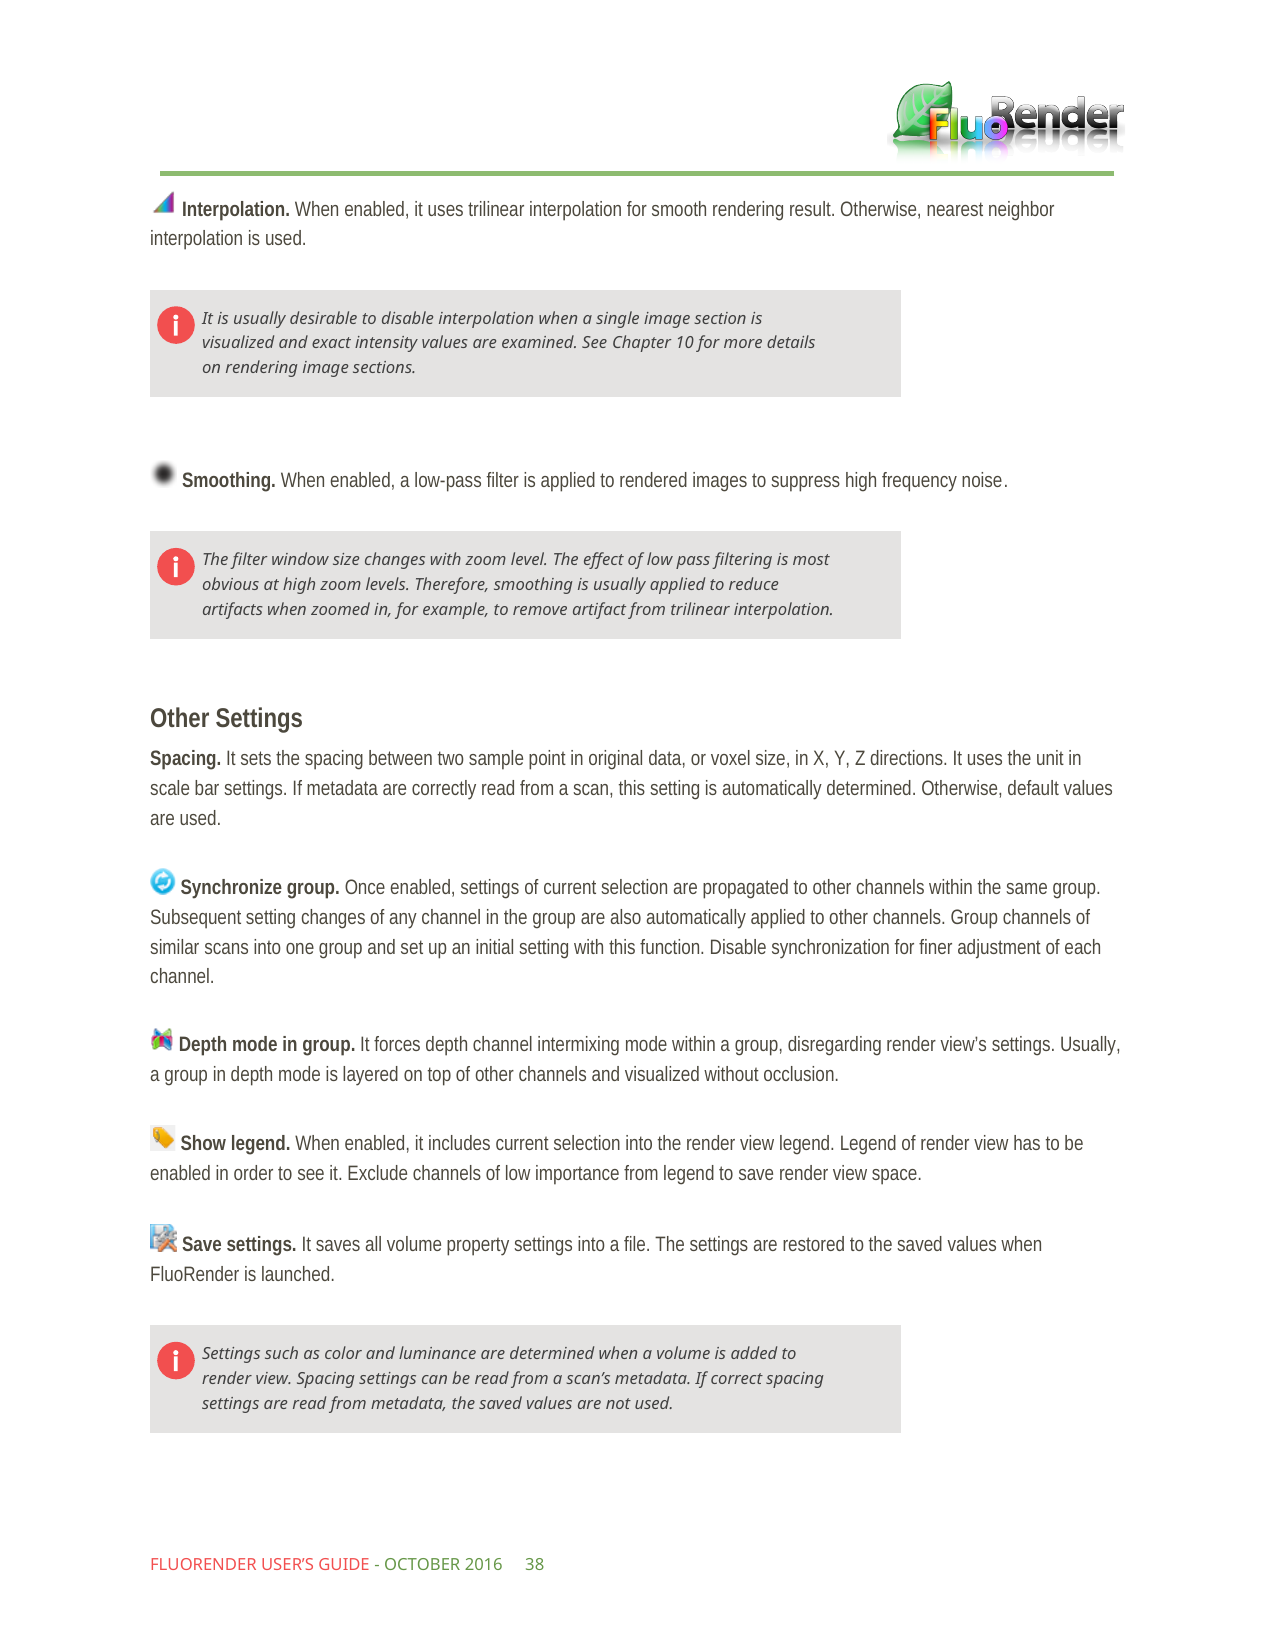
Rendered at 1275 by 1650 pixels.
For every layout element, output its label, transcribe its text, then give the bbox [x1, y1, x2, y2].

text Interpolation. When enabled, it uses trilinear interpolation for smooth rendering result. Otherwise, nearest neighbor interpolation is used. [150, 189, 1125, 250]
text Depth mode in group. It forces depth channel intermixing mode within a group, disregarding render view’s settings. Usually, a group in depth mode is layered on top of other channels and visualized without occlusion. [150, 1028, 1125, 1086]
text Spacing. It sets the spacing between two sample point in original data, or voxel size, in X, Y, Z directions. It uses the unit in scale bar settings. If metadata are correctly read from a scan, this setting is automatically determined. Otherwise, default values are used. [150, 746, 1125, 829]
text Save settings. It saves all volume property settings into a file. The settings are restored to the saved values when FluoRender is launched. [150, 1224, 1125, 1286]
picture [150, 868, 176, 895]
table_header [150, 290, 202, 397]
table_header It is usually desirable to disable interpolation when a single image section is visualized and exact intensity values are examined. See Chapter 10 for more details on rendering image sections. [202, 290, 901, 397]
table_header Settings such as color and luminance are determined when a volume is added to render view. Spacing settings can be read from a scan’s metadata. If correct spacing settings are read from metadata, the saved values are not used. [202, 1325, 901, 1433]
picture [887, 75, 1125, 165]
picture [150, 460, 177, 488]
picture [150, 1125, 176, 1151]
subtitle Other Settings [150, 702, 1125, 733]
table_header [150, 531, 202, 639]
table_header [150, 1325, 202, 1433]
picture [150, 188, 177, 216]
table_header The filter window size changes with zoom level. The effect of low pass filtering is most obvious at high zoom levels. Therefore, smoothing is usually applied to reduce artifacts when zoomed in, for example, to remove artifact from trilinear interpolation. [202, 531, 901, 639]
picture [150, 1224, 177, 1252]
text Synchronize group. Once enabled, settings of current selection are propagated to other channels within the same group. Subsequent setting changes of any channel in the group are also automatically applied to other channels. Group channels of similar scans into one group and set up an initial setting with this function. Disable synchronization for finer adjustment of each channel. [150, 869, 1125, 988]
picture [150, 1027, 174, 1052]
text Show legend. When enabled, it includes current selection into the render view legend. Legend of render view has to be enabled in order to see it. Exclude channels of low importance from legend to save render view space. [150, 1125, 1125, 1185]
text Smoothing. When enabled, a low-pass filter is applied to rendered images to suppress high frequency noise. [150, 461, 1125, 492]
